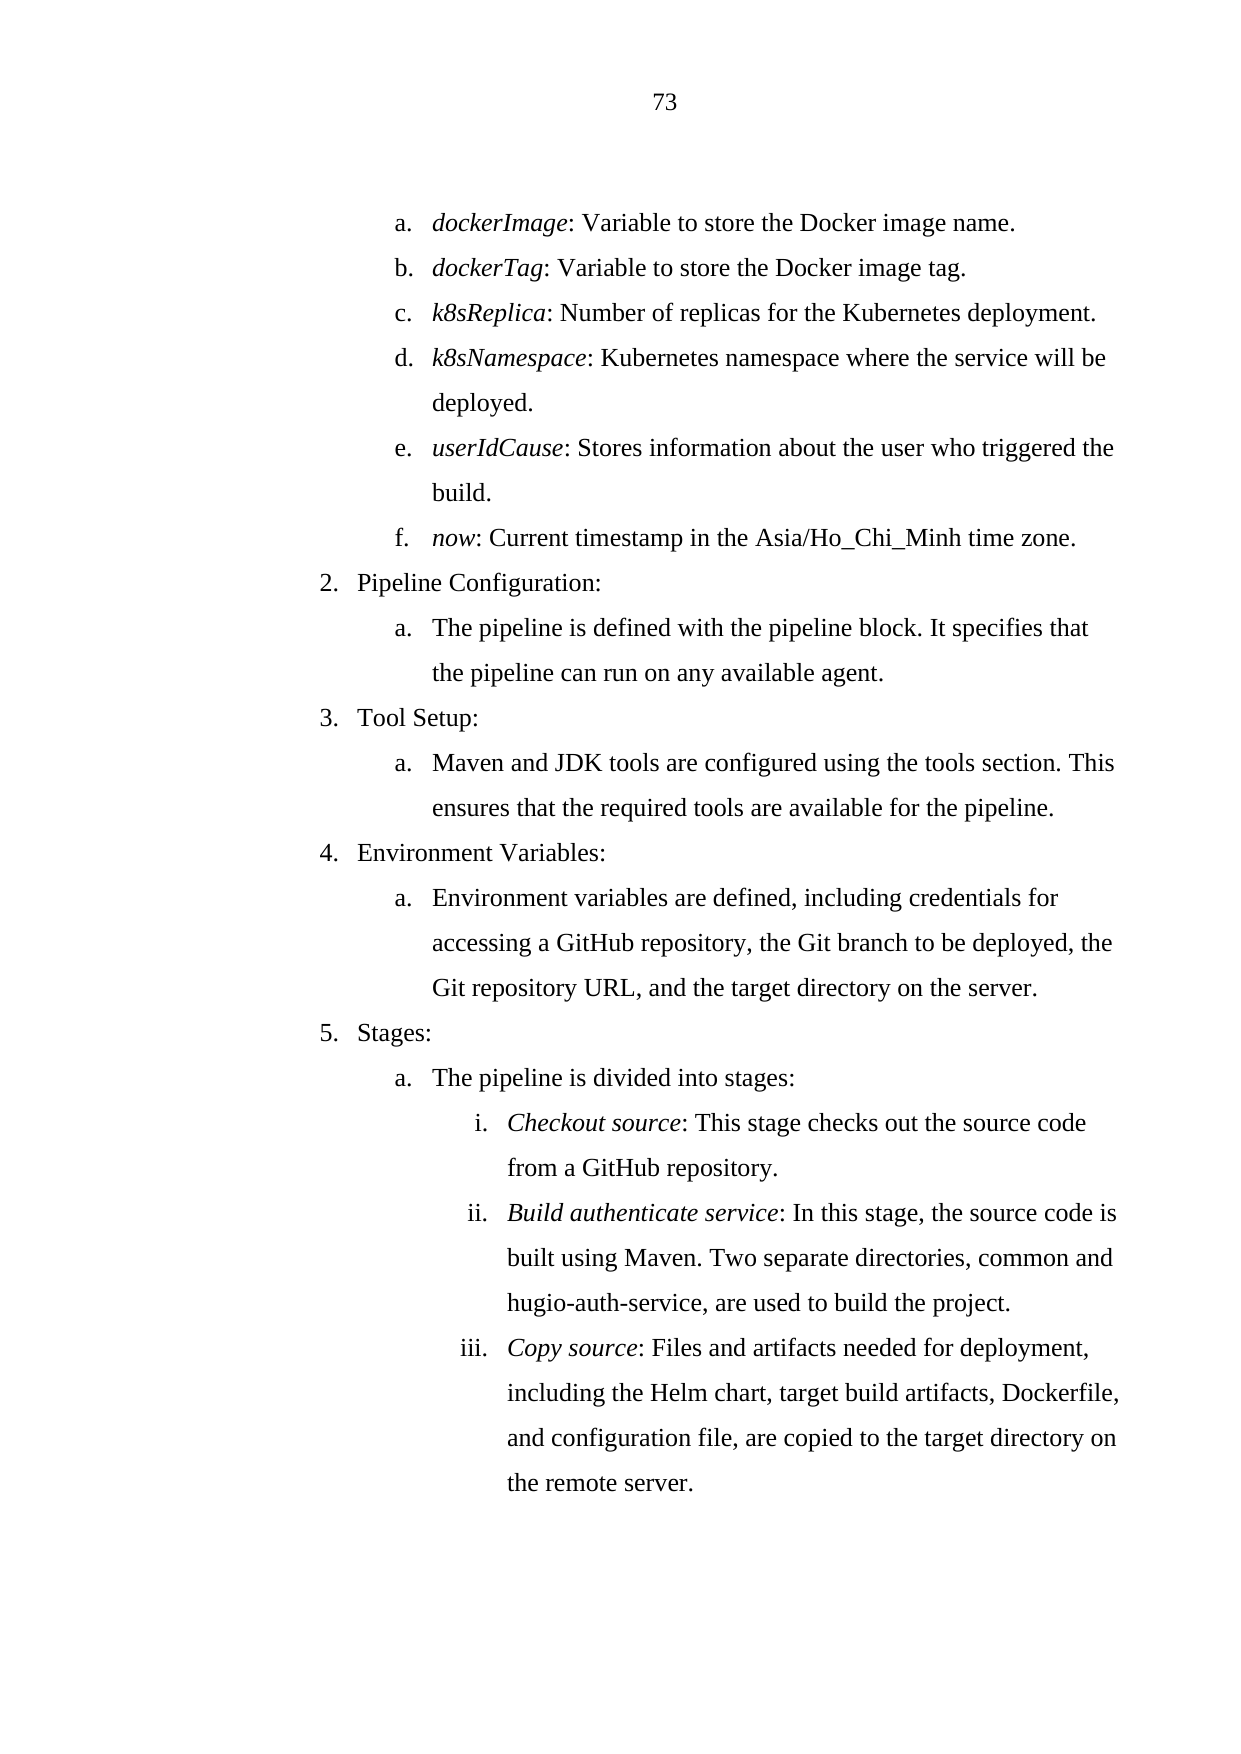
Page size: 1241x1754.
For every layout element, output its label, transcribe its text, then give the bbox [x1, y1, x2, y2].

list Pipeline Configuration: [319, 567, 1122, 597]
list Environment variables are defined, including credentials for accessing a GitHub repository, the Git branch to be deployed, the Git repository URL, and the target directory on the server. [394, 882, 1122, 1002]
list now: Current timestamp in the Asia/Ho_Chi_Minh time zone. [394, 522, 1122, 552]
list dockerImage: Variable to store the Docker image name. [394, 207, 1122, 237]
list k8sReplica: Number of replicas for the Kubernetes deployment. [394, 297, 1122, 327]
list The pipeline is divided into stages: [394, 1062, 1122, 1092]
list The pipeline is defined with the pipeline block. It specifies that the pipeline can run on any available agent. [394, 612, 1122, 687]
list Copy source: Files and artifacts needed for deployment, including the Helm chart, target build artifacts, Dockerfile, and configuration file, are copied to the target directory on the remote server. [488, 1332, 1122, 1497]
list Build authenticate service: In this stage, the source code is built using Maven. Two separate directories, common and hugio-auth-service, are used to build the project. [488, 1197, 1122, 1317]
list k8sNamespace: Kubernetes namespace where the service will be deployed. [394, 342, 1122, 417]
list Maven and JDK tools are configured using the tools section. This ensures that the required tools are available for the pipeline. [394, 747, 1122, 822]
list dockerTag: Variable to store the Docker image tag. [394, 252, 1122, 282]
list Environment Variables: [319, 837, 1122, 867]
list Stages: [319, 1017, 1122, 1047]
list userIdCause: Stores information about the user who triggered the build. [394, 432, 1122, 507]
list Tool Setup: [319, 702, 1122, 732]
list Checkout source: This stage checks out the source code from a GitHub repository. [488, 1107, 1122, 1182]
